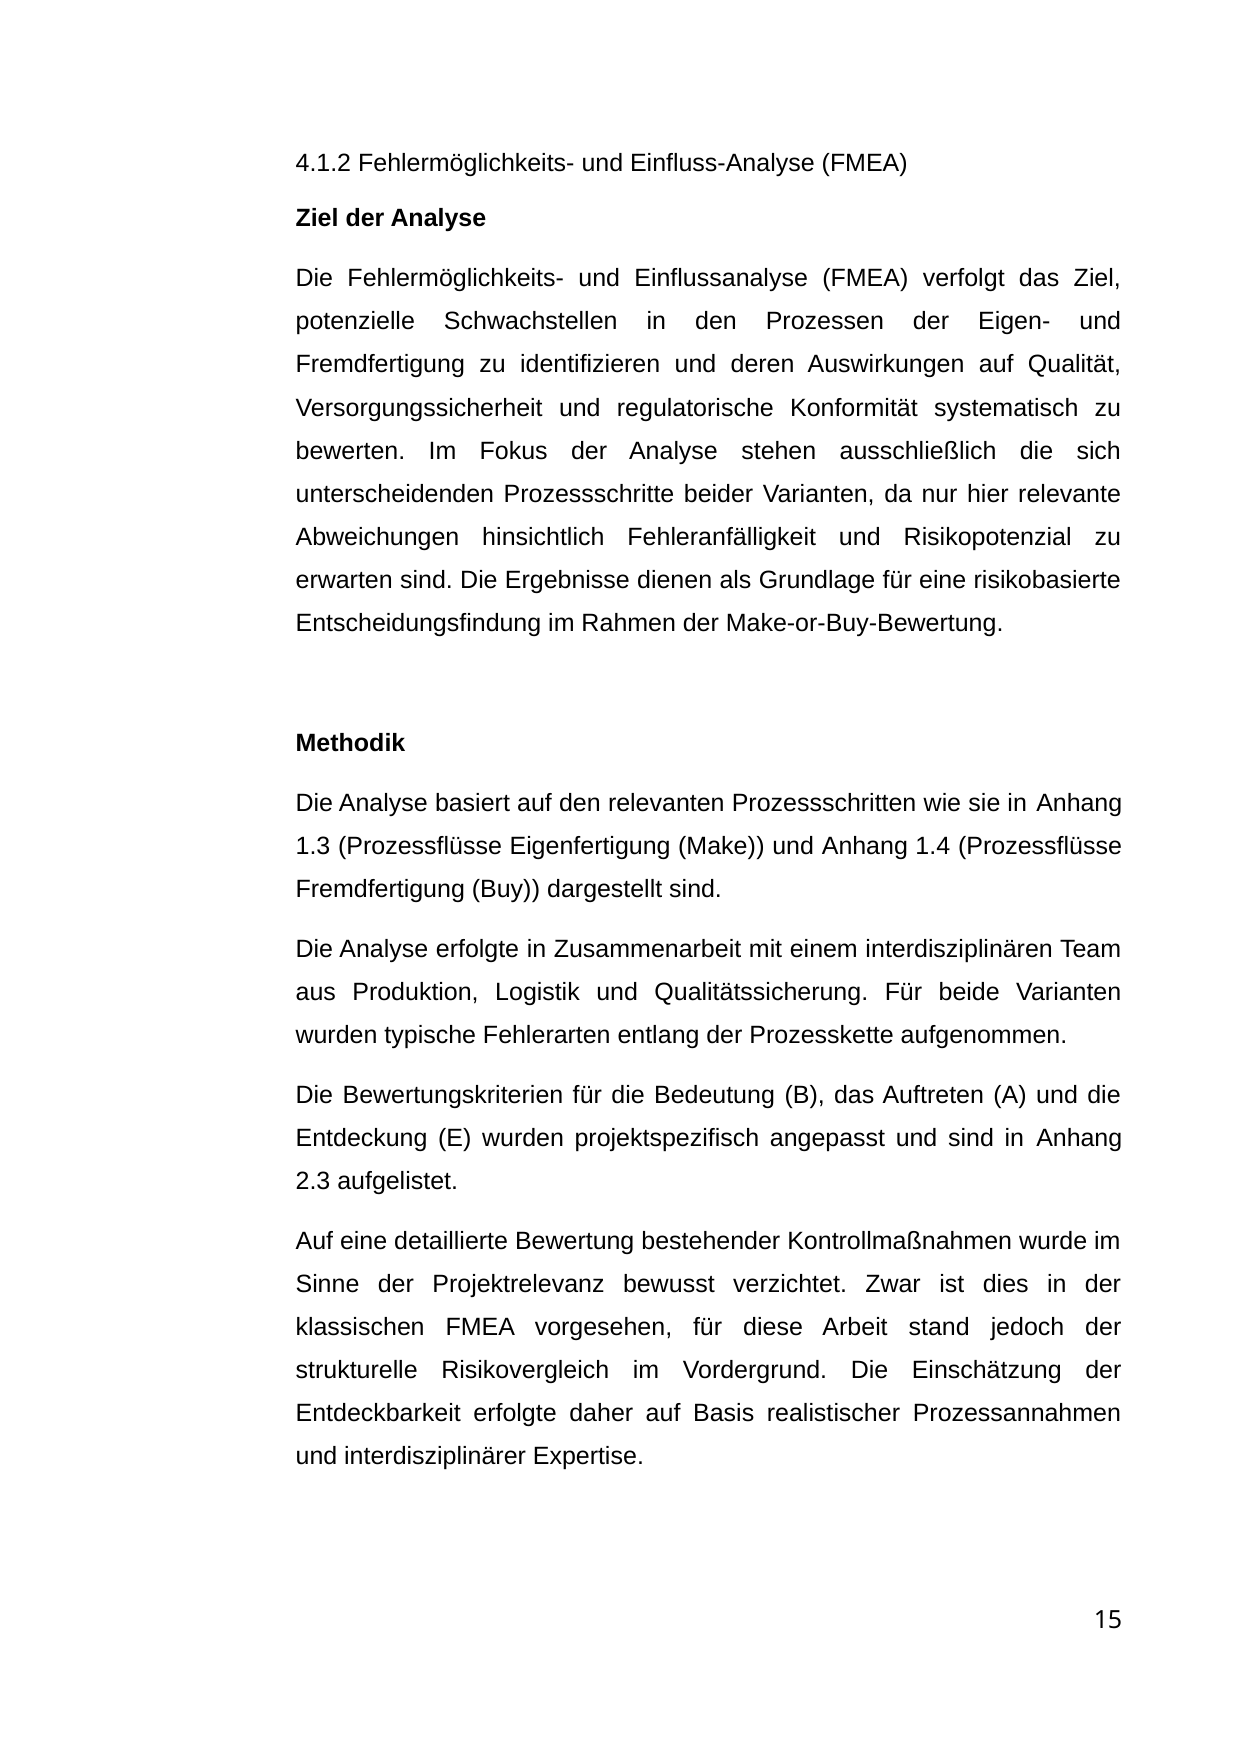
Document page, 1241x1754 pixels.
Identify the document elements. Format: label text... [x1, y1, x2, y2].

text Ziel der Analyse [295, 203, 1122, 232]
text Die Analyse basiert auf den relevanten Prozessschritten wie sie in Anhang 1.3 (Prozessflüsse Eigenfertigung (Make)) und Anhang 1.4 (Prozessflüsse Fremdfertigung (Buy)) dargestellt sind. [295, 787, 1122, 902]
text Die Bewertungskriterien für die Bedeutung (B), das Auftreten (A) und die Entdeckung (E) wurden projektspezifisch angepasst und sind in Anhang 2.3 aufgelistet. [295, 1079, 1122, 1194]
text Die Analyse erfolgte in Zusammenarbeit mit einem interdisziplinären Team aus Produktion, Logistik und Qualitätssicherung. Für beide Varianten wurden typische Fehlerarten entlang der Prozesskette aufgenommen. [295, 933, 1122, 1048]
text Fehlermöglichkeits- und Einfluss-Analyse (FMEA) [295, 148, 1122, 176]
text Die Fehlermöglichkeits- und Einflussanalyse (FMEA) verfolgt das Ziel, potenzielle Schwachstellen in den Prozessen der Eigen- und Fremdfertigung zu identifizieren und deren Auswirkungen auf Qualität, Versorgungssicherheit und regulatorische Konformität systematisch zu bewerten. Im Fokus der Analyse stehen ausschließlich die sich unterscheidenden Prozessschritte beider Varianten, da nur hier relevante Abweichungen hinsichtlich Fehleranfälligkeit und Risikopotenzial zu erwarten sind. Die Ergebnisse dienen als Grundlage für eine risikobasierte Entscheidungsfindung im Rahmen der Make-or-Buy-Bewertung. [295, 263, 1122, 637]
text Auf eine detaillierte Bewertung bestehender Kontrollmaßnahmen wurde im Sinne der Projektrelevanz bewusst verzichtet. Zwar ist dies in der klassischen FMEA vorgesehen, für diese Arbeit stand jedoch der strukturelle Risikovergleich im Vordergrund. Die Einschätzung der Entdeckbarkeit erfolgte daher auf Basis realistischer Prozessannahmen und interdisziplinärer Expertise. [295, 1226, 1122, 1470]
text Methodik [295, 728, 1122, 756]
